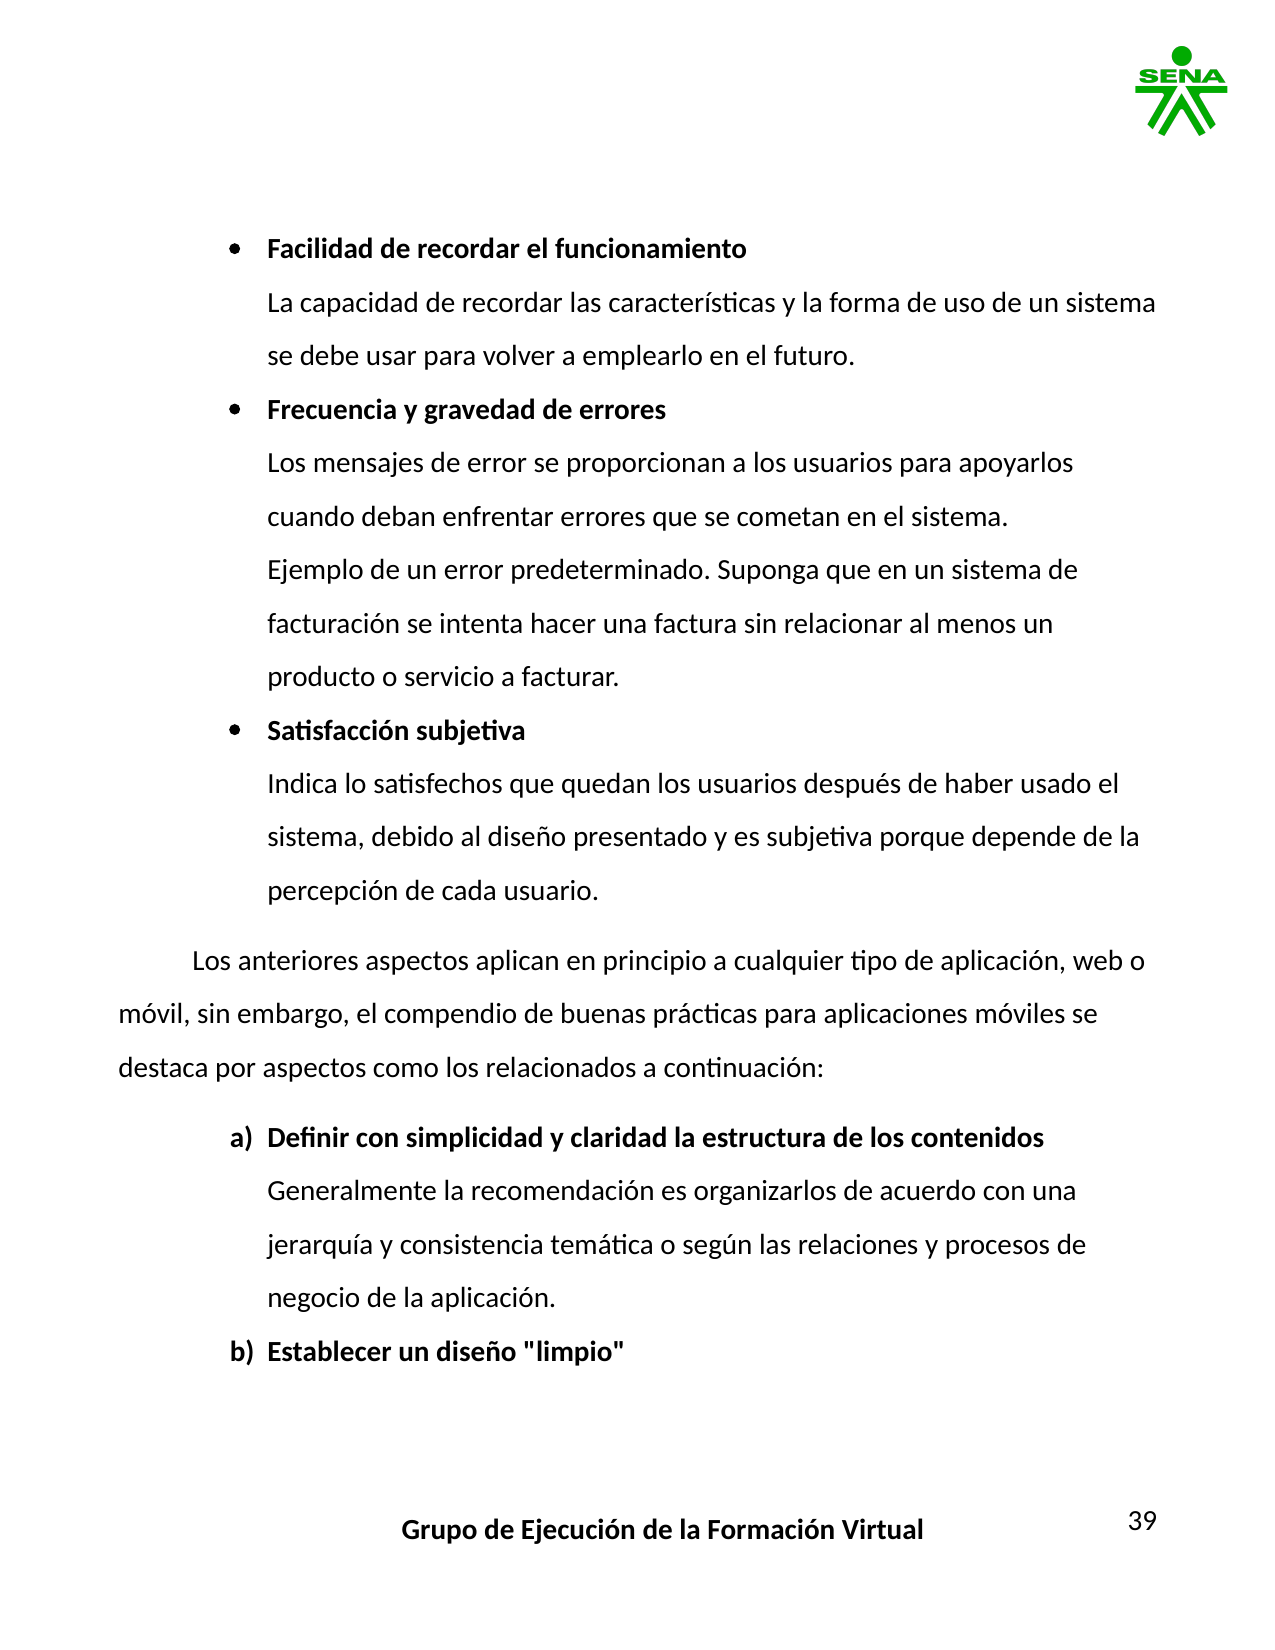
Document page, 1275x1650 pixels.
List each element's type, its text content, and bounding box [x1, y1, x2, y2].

picture [1135, 46, 1228, 136]
list Los mensajes de error se proporcionan a los usuarios para apoyarlos cuando deban enfrentar errores que se cometan en el sistema. [267, 444, 1157, 533]
list Frecuencia y gravedad de errores [229, 391, 1157, 427]
list Facilidad de recordar el funcionamiento [229, 231, 1157, 266]
list Satisfacción subjetiva [229, 712, 1157, 747]
list Indica lo satisfechos que quedan los usuarios después de haber usado el sistema, debido al diseño presentado y es subjetiva porque depende de la percepción de cada usuario. [267, 765, 1157, 907]
list Ejemplo de un error predeterminado. Suponga que en un sistema de facturación se intenta hacer una factura sin relacionar al menos un producto o servicio a facturar. [267, 551, 1157, 694]
list Establecer un diseño "limpio" [229, 1333, 1157, 1368]
list Definir con simplicidad y claridad la estructura de los contenidos [229, 1119, 1157, 1154]
list La capacidad de recordar las características y la forma de uso de un sistema se debe usar para volver a emplearlo en el futuro. [267, 284, 1157, 373]
text Los anteriores aspectos aplican en principio a cualquier tipo de aplicación, web o móvil, sin embargo, el compendio de buenas prácticas para aplicaciones móviles se destaca por aspectos como los relacionados a continuación: [118, 942, 1157, 1084]
list Generalmente la recomendación es organizarlos de acuerdo con una jerarquía y consistencia temática o según las relaciones y procesos de negocio de la aplicación. [267, 1172, 1157, 1315]
